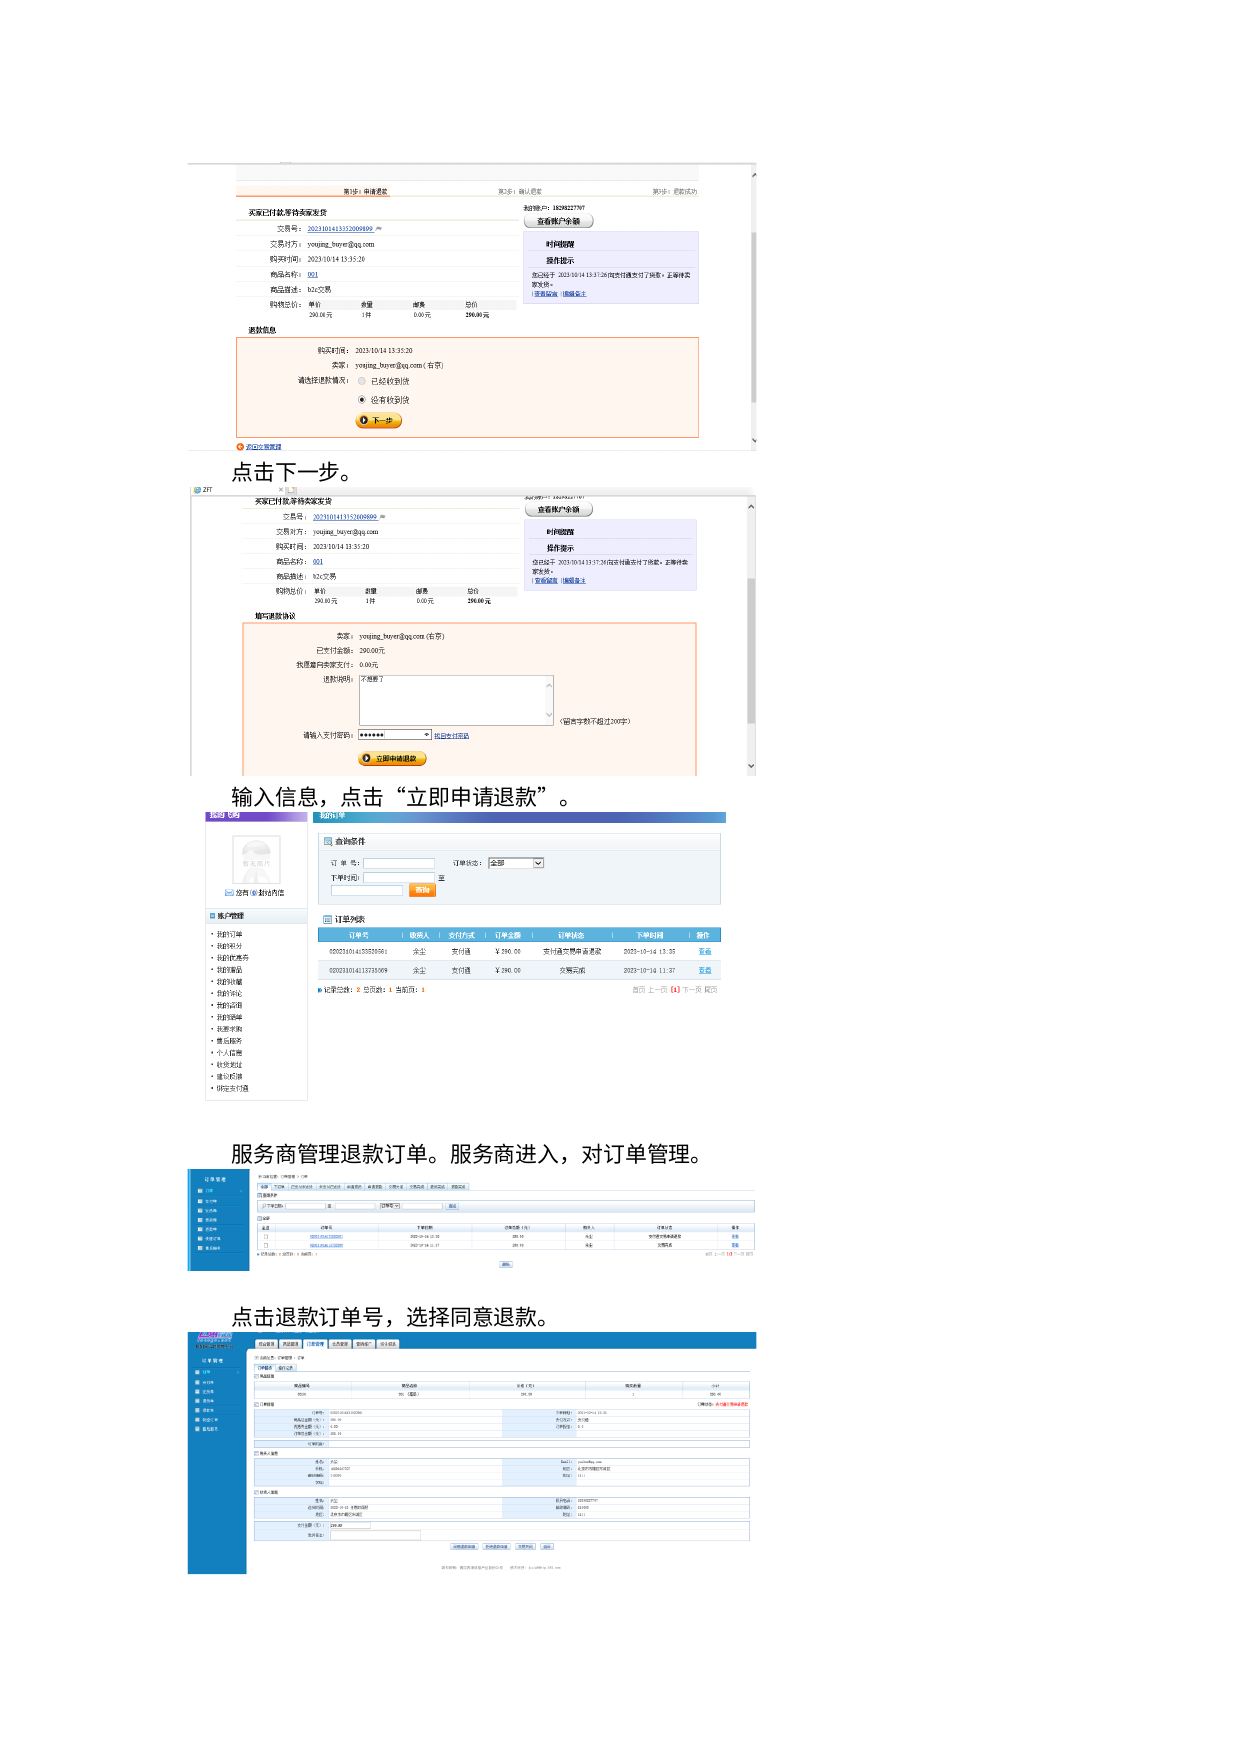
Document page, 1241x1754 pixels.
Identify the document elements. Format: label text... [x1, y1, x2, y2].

text 输入信息，点击“立即申请退款”。 [187, 779, 1053, 812]
text 点击退款订单号，选择同意退款。 [187, 1299, 1053, 1332]
picture [187, 1332, 757, 1575]
text 服务商管理退款订单。服务商进入，对订单管理。 [187, 1137, 1053, 1169]
text 点击下一步。 [187, 454, 1053, 487]
picture [187, 162, 757, 451]
picture [187, 812, 757, 1129]
picture [187, 487, 756, 776]
picture [190, 1169, 758, 1271]
